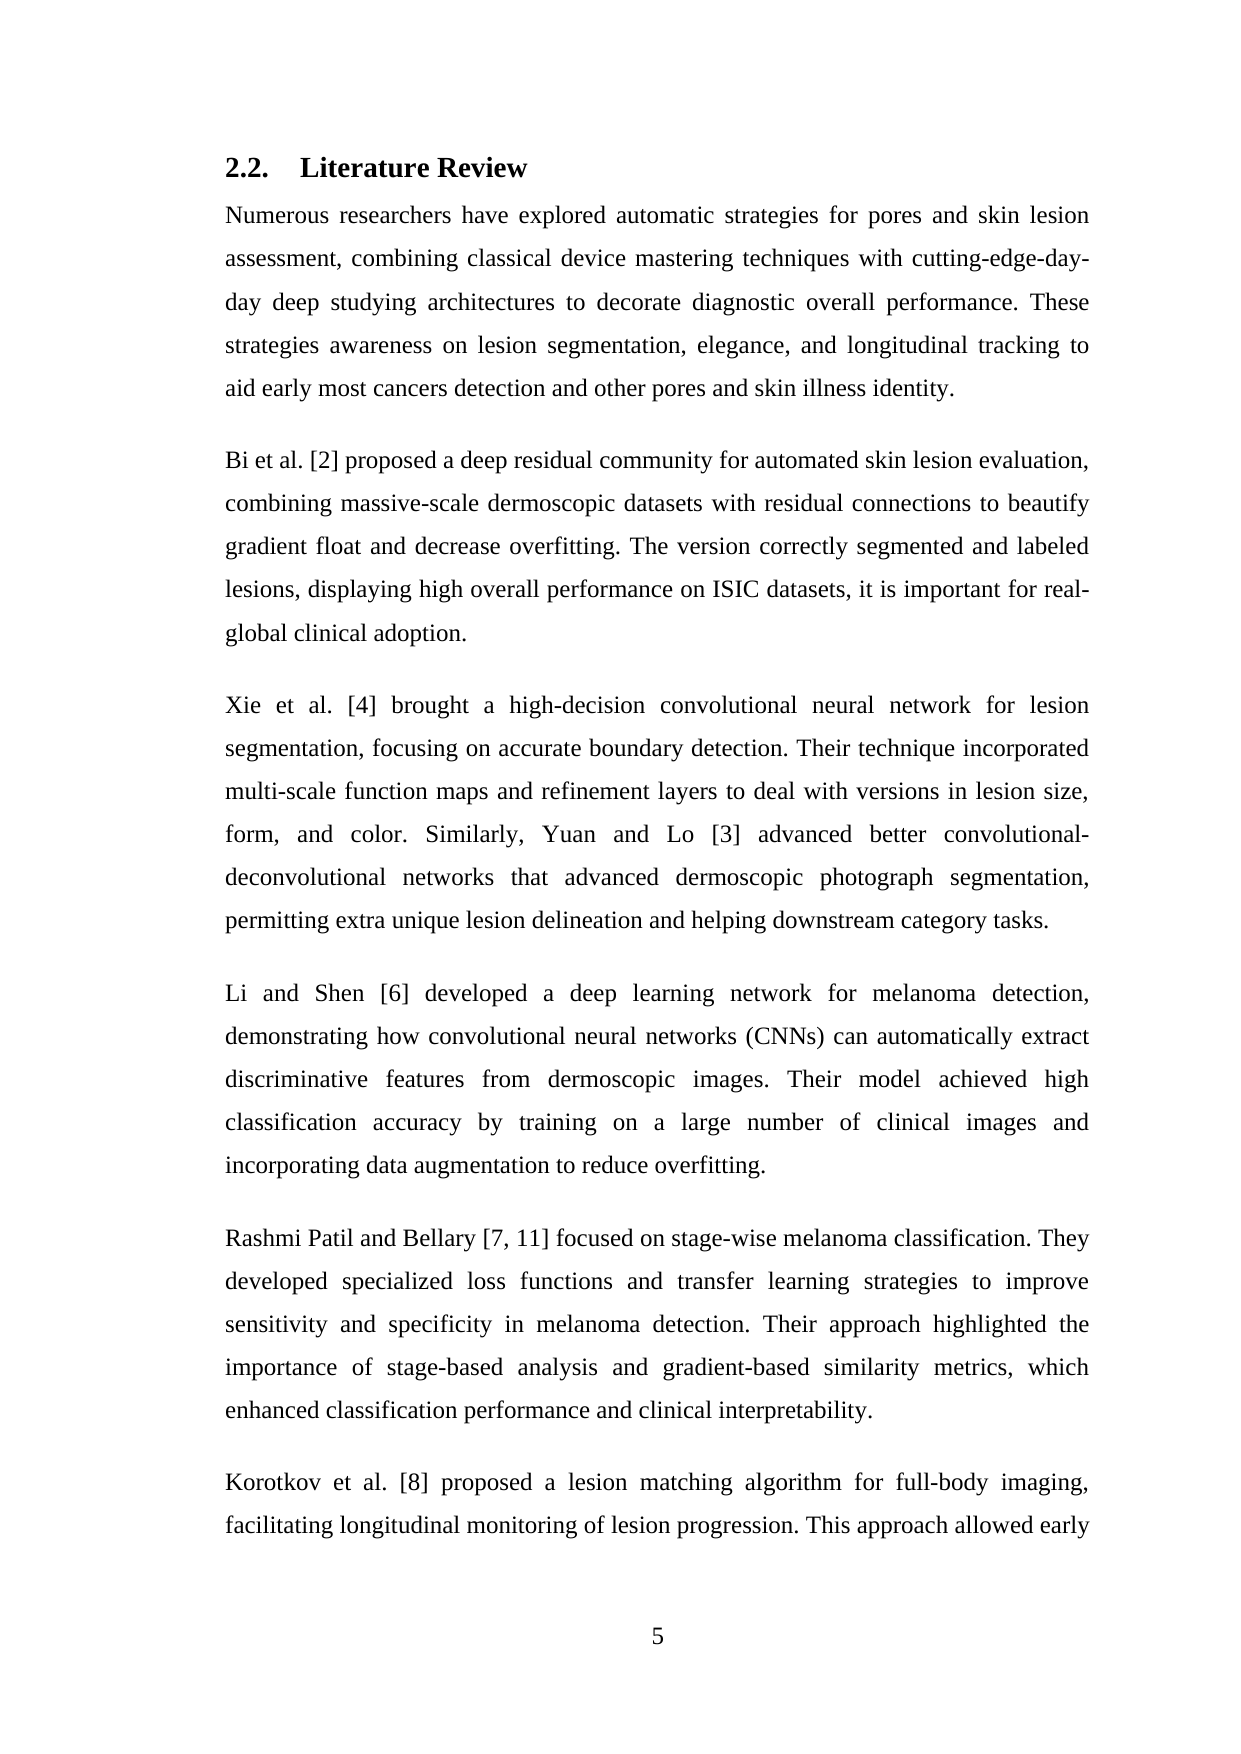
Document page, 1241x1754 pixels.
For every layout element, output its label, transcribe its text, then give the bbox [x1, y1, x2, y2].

text Numerous researchers have explored automatic strategies for pores and skin lesion assessment, combining classical device mastering techniques with cutting-edge-day-day deep studying architectures to decorate diagnostic overall performance. These strategies awareness on lesion segmentation, elegance, and longitudinal tracking to aid early most cancers detection and other pores and skin illness identity. [225, 200, 1090, 402]
text Rashmi Patil and Bellary [7, 11] focused on stage-wise melanoma classification. They developed specialized loss functions and transfer learning strategies to improve sensitivity and specificity in melanoma detection. Their approach highlighted the importance of stage-based analysis and gradient-based similarity metrics, which enhanced classification performance and clinical interpretability. [225, 1223, 1090, 1424]
text Xie et al. [4] brought a high-decision convolutional neural network for lesion segmentation, focusing on accurate boundary detection. Their technique incorporated multi-scale function maps and refinement layers to deal with versions in lesion size, form, and color. Similarly, Yuan and Lo [3] advanced better convolutional-deconvolutional networks that advanced dermoscopic photograph segmentation, permitting extra unique lesion delineation and helping downstream category tasks. [225, 690, 1090, 934]
text Li and Shen [6] developed a deep learning network for melanoma detection, demonstrating how convolutional neural networks (CNNs) can automatically extract discriminative features from dermoscopic images. Their model achieved high classification accuracy by training on a large number of clinical images and incorporating data augmentation to reduce overfitting. [225, 978, 1090, 1179]
text Bi et al. [2] proposed a deep residual community for automated skin lesion evaluation, combining massive-scale dermoscopic datasets with residual connections to beautify gradient float and decrease overfitting. The version correctly segmented and labeled lesions, displaying high overall performance on ISIC datasets, it is important for real-global clinical adoption. [225, 445, 1090, 646]
subtitle Literature Review [225, 150, 1090, 183]
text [225, 1467, 1090, 1539]
